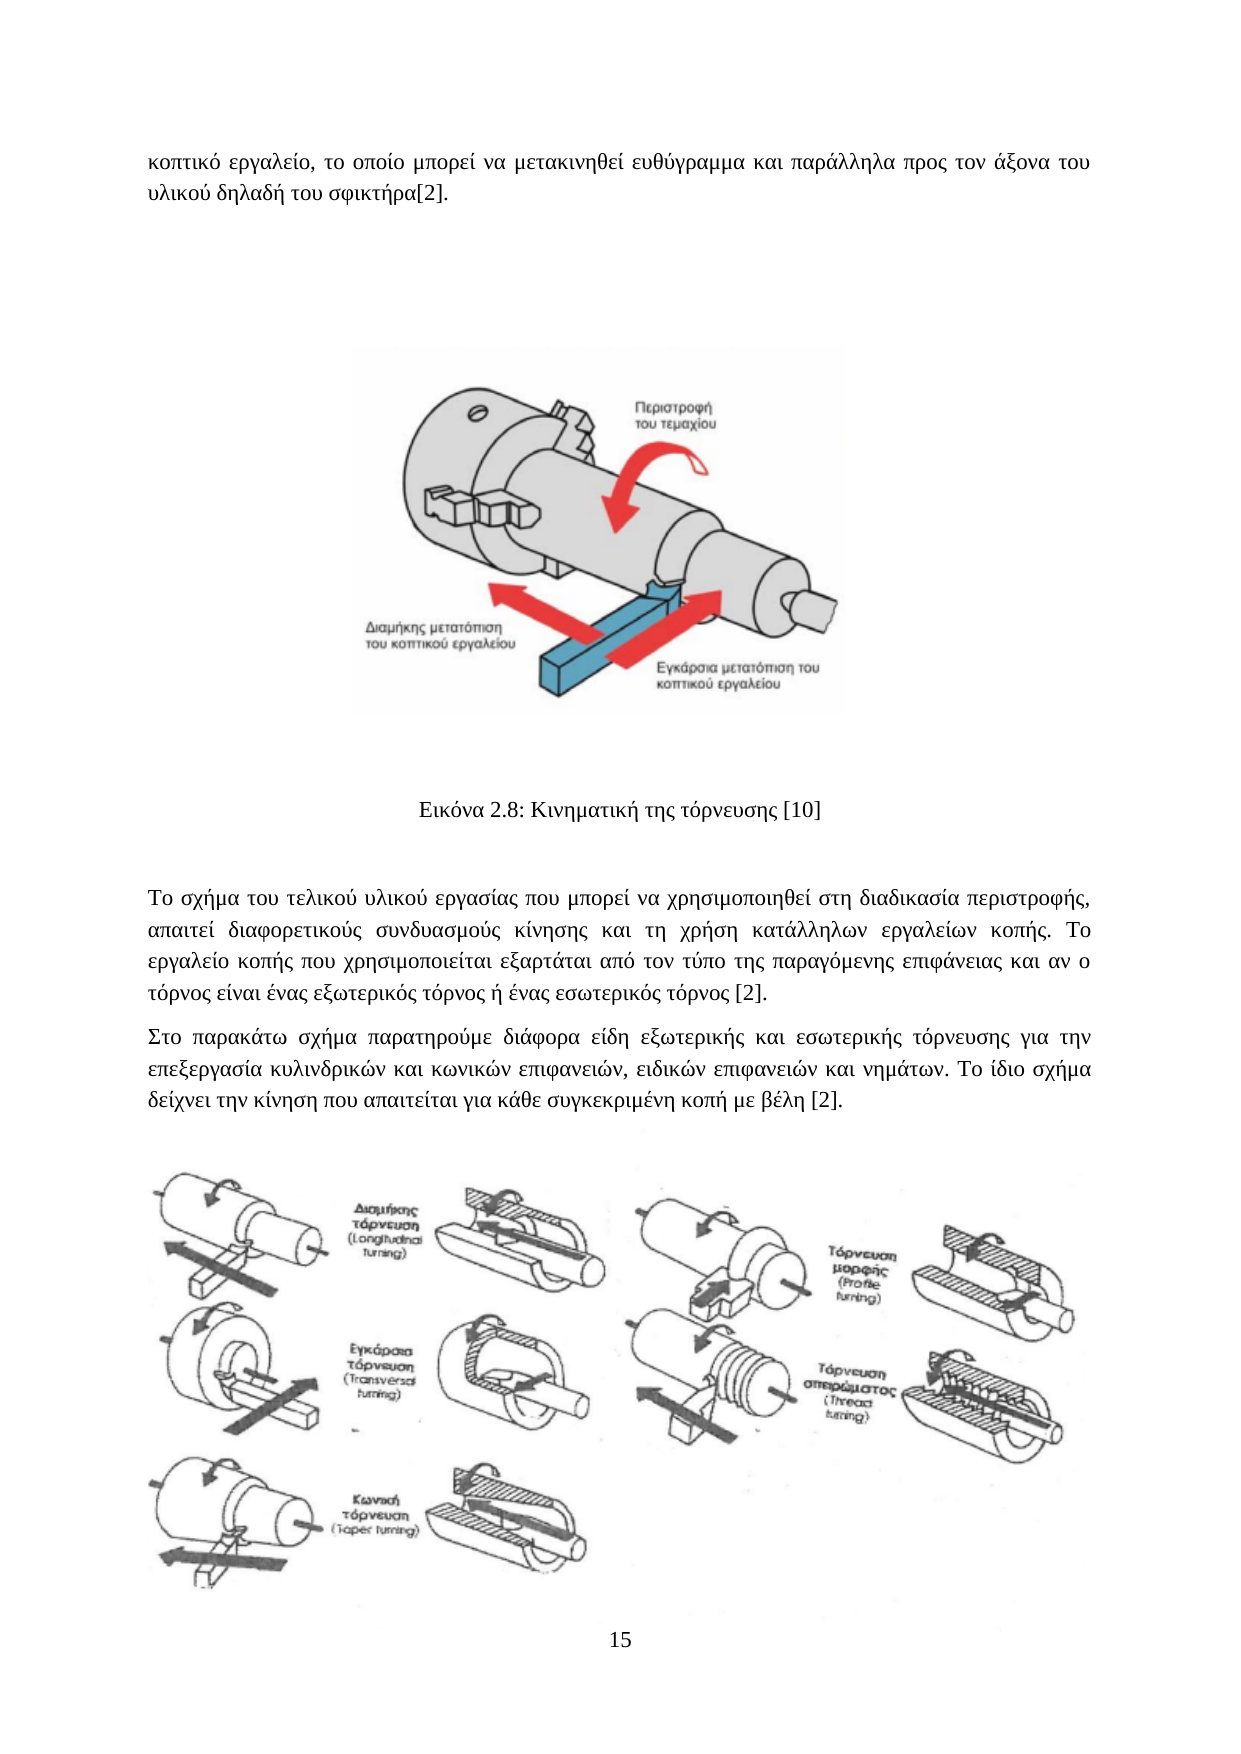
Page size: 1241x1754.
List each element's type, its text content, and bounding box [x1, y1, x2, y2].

text Εικόνα 2.8: Κινηματική της τόρνευσης [10] [148, 796, 1092, 822]
picture [147, 1120, 1086, 1631]
picture [351, 346, 846, 714]
text Το σχήμα του τελικού υλικού εργασίας που μπορεί να χρησιμοποιηθεί στη διαδικασία περιστροφής, απαιτεί διαφορετικούς συνδυασμούς κίνησης και τη χρήση κατάλληλων εργαλείων κοπής. Το εργαλείο κοπής που χρησιμοποιείται εξαρτάται από τον τύπο της παραγόμενης επιφάνειας και αν ο τόρνος είναι ένας εξωτερικός τόρνος ή ένας εσωτερικός τόρνος [2]. [148, 884, 1092, 1005]
text Στο παρακάτω σχήμα παρατηρούμε διάφορα είδη εξωτερικής και εσωτερικής τόρνευσης για την επεξεργασία κυλινδρικών και κωνικών επιφανειών, ειδικών επιφανειών και νημάτων. Το ίδιο σχήμα δείχνει την κίνηση που απαιτείται για κάθε συγκεκριμένη κοπή με βέλη [2]. [148, 1023, 1092, 1112]
